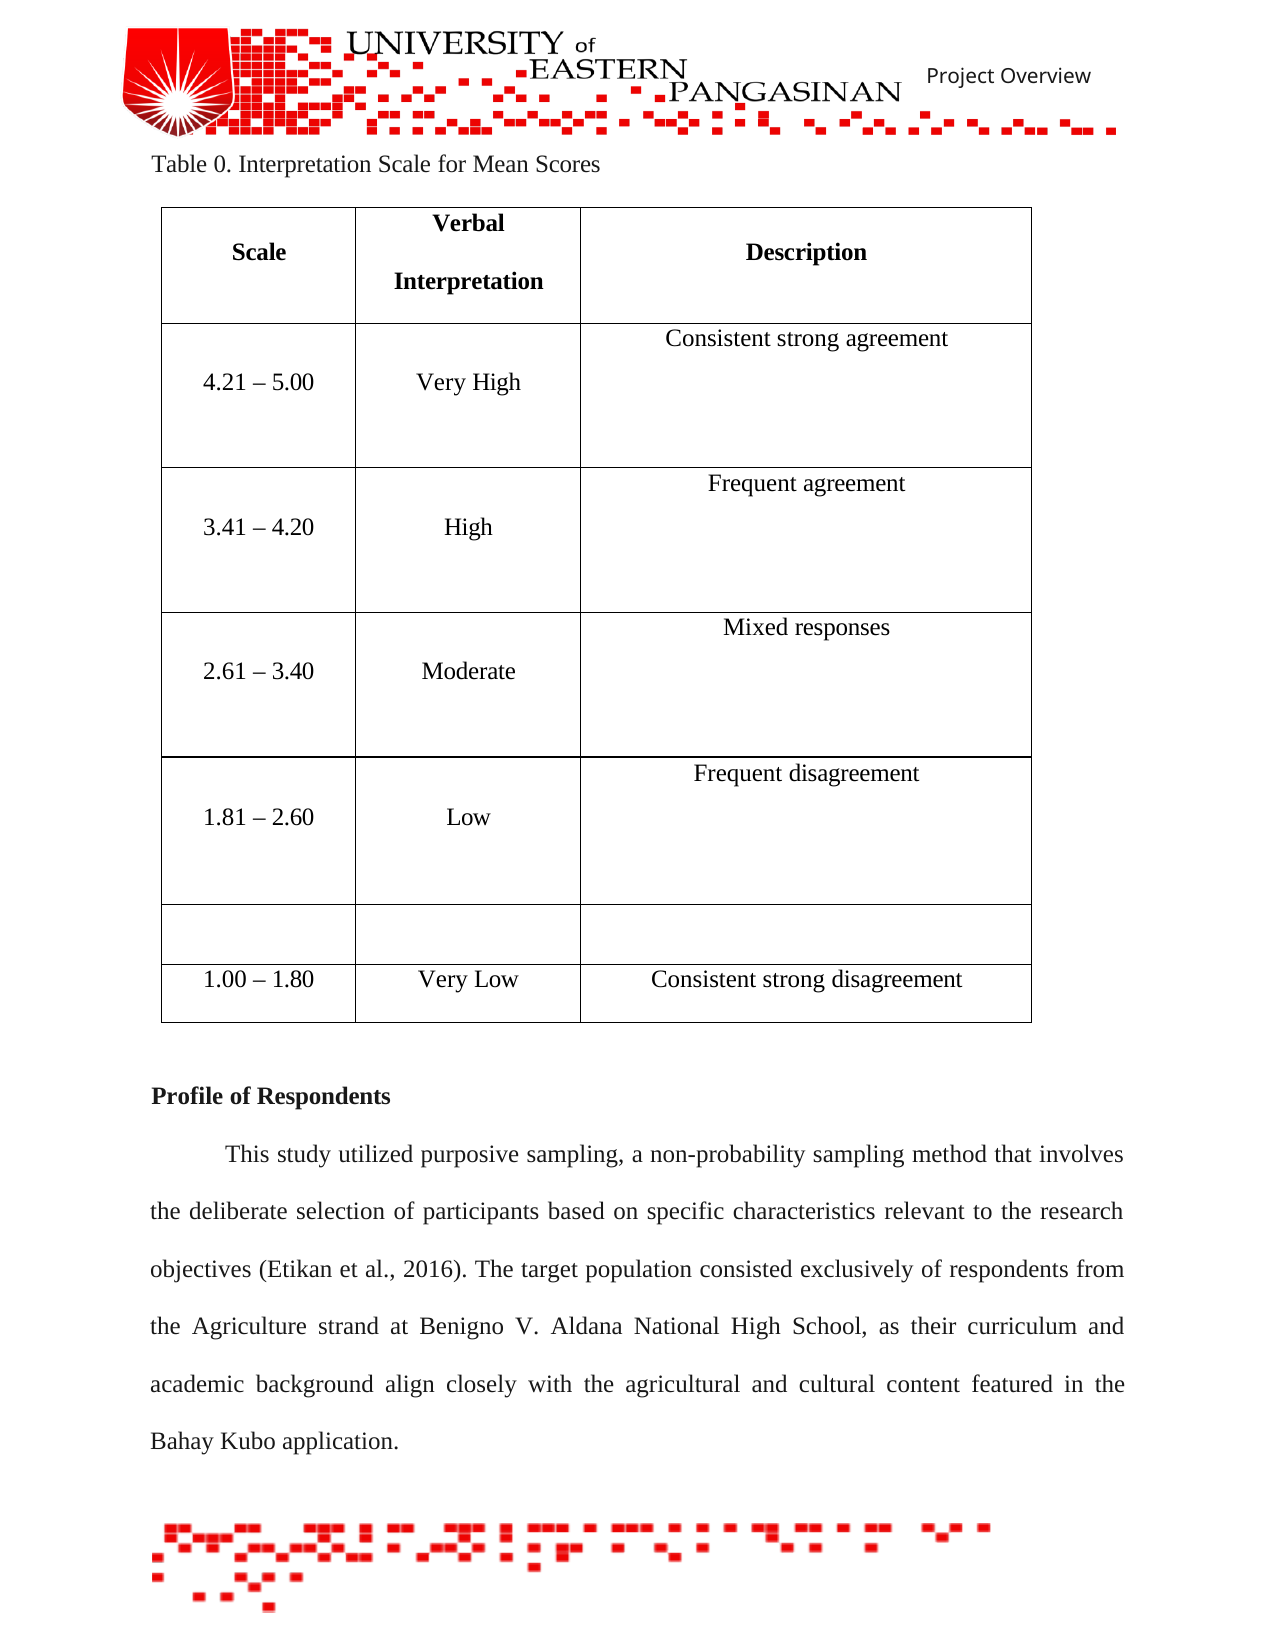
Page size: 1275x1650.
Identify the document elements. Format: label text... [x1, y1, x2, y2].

table_cell Low [356, 758, 580, 903]
picture [152, 1523, 991, 1613]
table_cell Very Low [356, 965, 580, 1022]
subtitle Profile of Respondents [151, 1081, 1200, 1110]
table_cell Frequent agreement [581, 468, 1031, 612]
text This study utilized purposive sampling, a non-probability sampling method that involves the deliberate selection of participants based on specific characteristics relevant to the research objectives (Etikan et al., 2016). The target population consisted exclusively of respondents from the Agriculture strand at Benigno V. Aldana National High School, as their curriculum and academic background align closely with the agricultural and cultural content featured in the Bahay Kubo application. [150, 1139, 1125, 1455]
table_cell High [356, 468, 580, 612]
table_cell 3.41 – 4.20 [162, 468, 355, 612]
table_header Scale [162, 208, 355, 322]
table_cell [162, 905, 355, 963]
table_cell Mixed responses [581, 613, 1031, 756]
table_cell Moderate [356, 613, 580, 756]
table_cell [356, 905, 580, 963]
table_cell 1.81 – 2.60 [162, 758, 355, 903]
table_cell Consistent strong disagreement [581, 965, 1031, 1022]
table_header Verbal Interpretation [356, 208, 580, 322]
picture [120, 26, 1116, 139]
table_cell 2.61 – 3.40 [162, 613, 355, 756]
table_cell 4.21 – 5.00 [162, 324, 355, 467]
table_cell Frequent disagreement [581, 758, 1031, 903]
text Table 0. Interpretation Scale for Mean Scores [151, 149, 1200, 177]
table_cell [581, 905, 1031, 963]
table_cell 1.00 – 1.80 [162, 965, 355, 1022]
table_cell Consistent strong agreement [581, 324, 1031, 467]
table_cell Very High [356, 324, 580, 467]
table_header Description [581, 208, 1031, 322]
